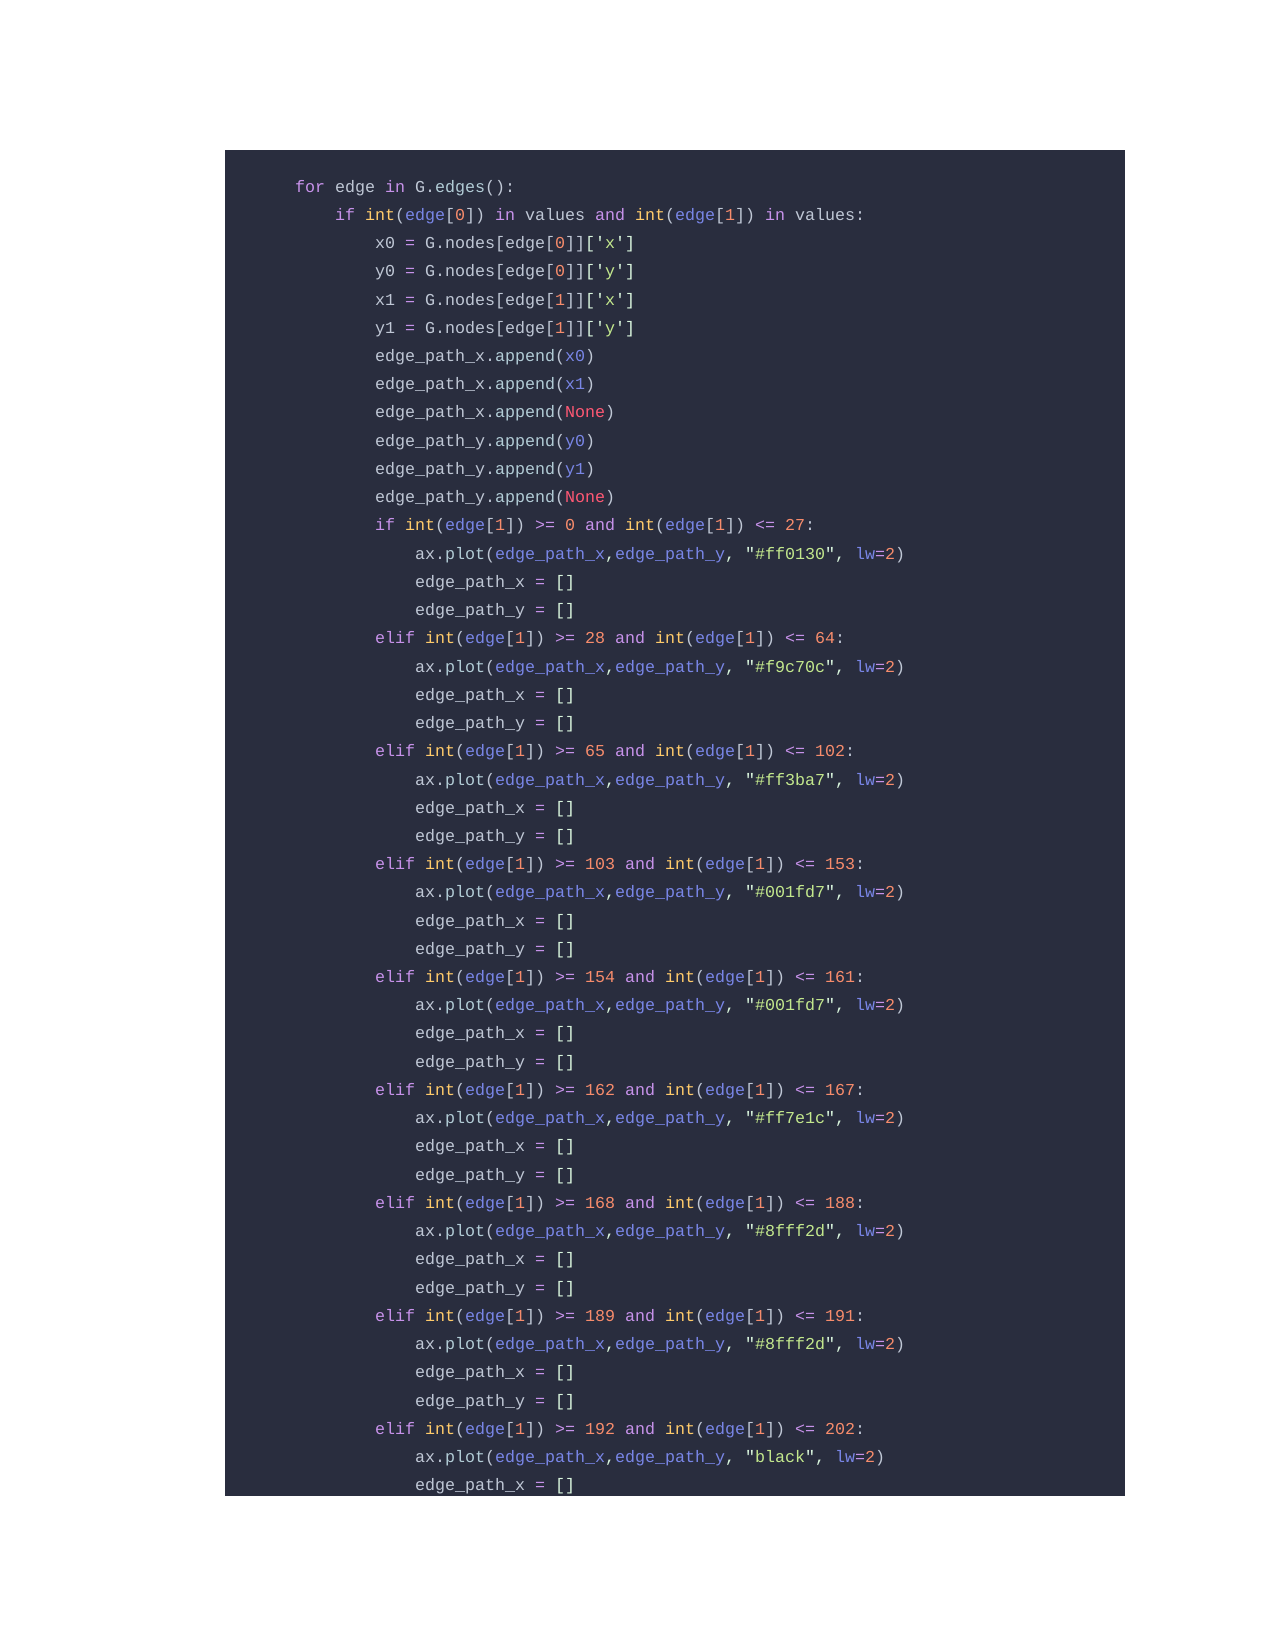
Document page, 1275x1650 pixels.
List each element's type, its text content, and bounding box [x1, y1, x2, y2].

text if int(edge[0]) in values and int(edge[1]) in values: [225, 206, 1125, 225]
text elif int(edge[1]) >= 168 and int(edge[1]) <= 188: [225, 1194, 1125, 1213]
text ax.plot(edge_path_x,edge_path_y, "#001fd7", lw=2) [225, 997, 1125, 1016]
text edge_path_x = [] [225, 1251, 1125, 1270]
text ax.plot(edge_path_x,edge_path_y, "#ff0130", lw=2) [225, 545, 1125, 564]
text ax.plot(edge_path_x,edge_path_y, "#ff7e1c", lw=2) [225, 1110, 1125, 1129]
text edge_path_x.append(None) [225, 404, 1125, 423]
text edge_path_x = [] [225, 1477, 1125, 1496]
text edge_path_y = [] [225, 1279, 1125, 1298]
text ax.plot(edge_path_x,edge_path_y, "#8fff2d", lw=2) [225, 1223, 1125, 1242]
text elif int(edge[1]) >= 28 and int(edge[1]) <= 64: [225, 630, 1125, 649]
text edge_path_x = [] [225, 1138, 1125, 1157]
text edge_path_y = [] [225, 827, 1125, 846]
text edge_path_y.append(y1) [225, 461, 1125, 479]
text elif int(edge[1]) >= 192 and int(edge[1]) <= 202: [225, 1420, 1125, 1439]
text ax.plot(edge_path_x,edge_path_y, "#8fff2d", lw=2) [225, 1336, 1125, 1354]
text elif int(edge[1]) >= 65 and int(edge[1]) <= 102: [225, 743, 1125, 762]
text edge_path_x = [] [225, 573, 1125, 592]
text x0 = G.nodes[edge[0]]['x'] [225, 235, 1125, 253]
text edge_path_x = [] [225, 799, 1125, 818]
text edge_path_x.append(x0) [225, 348, 1125, 366]
text edge_path_x = [] [225, 1364, 1125, 1383]
text edge_path_y.append(None) [225, 489, 1125, 508]
text elif int(edge[1]) >= 103 and int(edge[1]) <= 153: [225, 856, 1125, 874]
text for edge in G.edges(): [225, 178, 1125, 197]
text x1 = G.nodes[edge[1]]['x'] [225, 291, 1125, 310]
text edge_path_y = [] [225, 714, 1125, 733]
text edge_path_x = [] [225, 912, 1125, 931]
text edge_path_y = [] [225, 940, 1125, 959]
text y1 = G.nodes[edge[1]]['y'] [225, 319, 1125, 338]
text ax.plot(edge_path_x,edge_path_y, "#ff3ba7", lw=2) [225, 771, 1125, 790]
text if int(edge[1]) >= 0 and int(edge[1]) <= 27: [225, 517, 1125, 536]
text edge_path_y = [] [225, 1166, 1125, 1185]
text edge_path_x = [] [225, 686, 1125, 705]
text edge_path_y = [] [225, 1053, 1125, 1072]
text ax.plot(edge_path_x,edge_path_y, "#f9c70c", lw=2) [225, 658, 1125, 677]
text ax.plot(edge_path_x,edge_path_y, "black", lw=2) [225, 1448, 1125, 1467]
text edge_path_x = [] [225, 1025, 1125, 1044]
text edge_path_x.append(x1) [225, 376, 1125, 395]
text y0 = G.nodes[edge[0]]['y'] [225, 263, 1125, 282]
text elif int(edge[1]) >= 189 and int(edge[1]) <= 191: [225, 1307, 1125, 1326]
text edge_path_y = [] [225, 602, 1125, 621]
text ax.plot(edge_path_x,edge_path_y, "#001fd7", lw=2) [225, 884, 1125, 903]
text elif int(edge[1]) >= 162 and int(edge[1]) <= 167: [225, 1082, 1125, 1100]
text edge_path_y = [] [225, 1392, 1125, 1411]
text elif int(edge[1]) >= 154 and int(edge[1]) <= 161: [225, 969, 1125, 987]
text edge_path_y.append(y0) [225, 432, 1125, 451]
